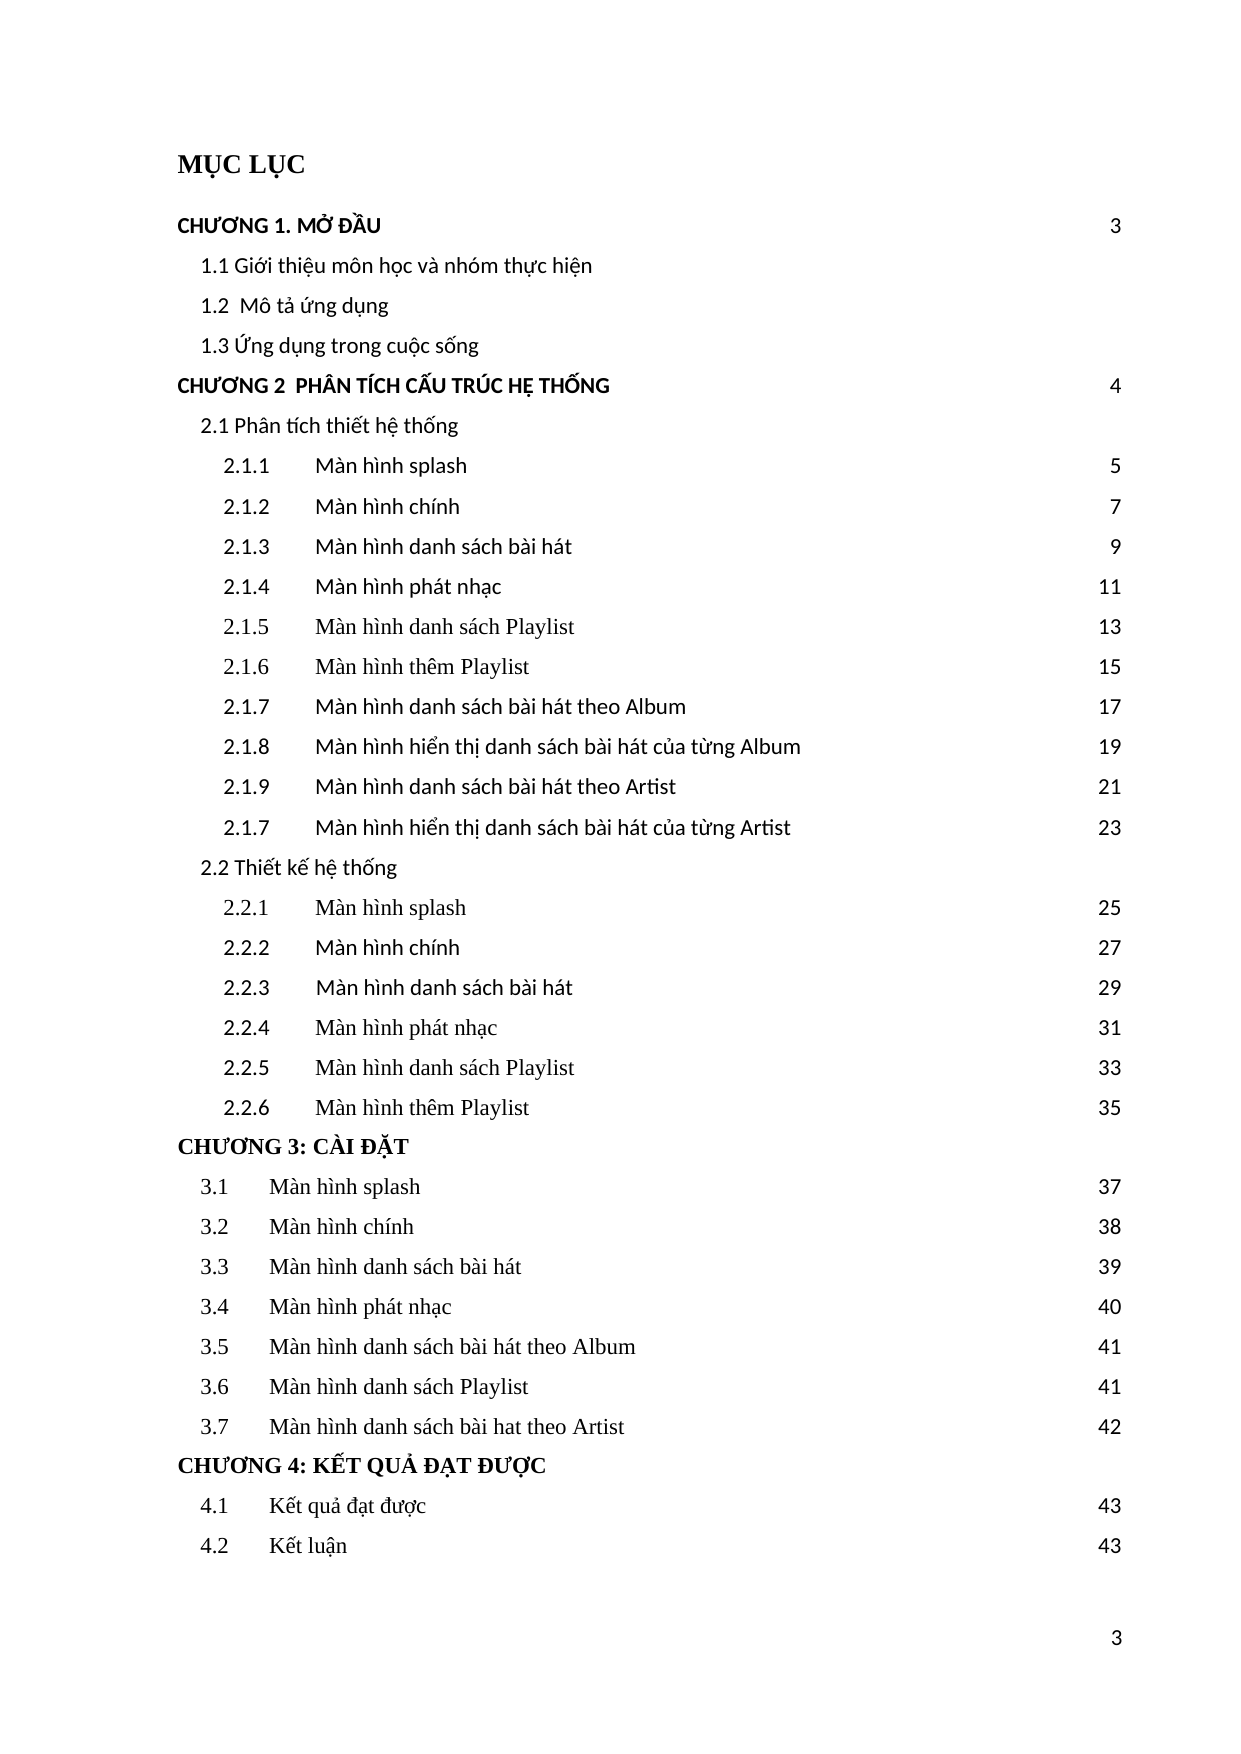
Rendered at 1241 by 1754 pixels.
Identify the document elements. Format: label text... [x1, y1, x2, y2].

text MỤC LỤC [177, 148, 1122, 179]
